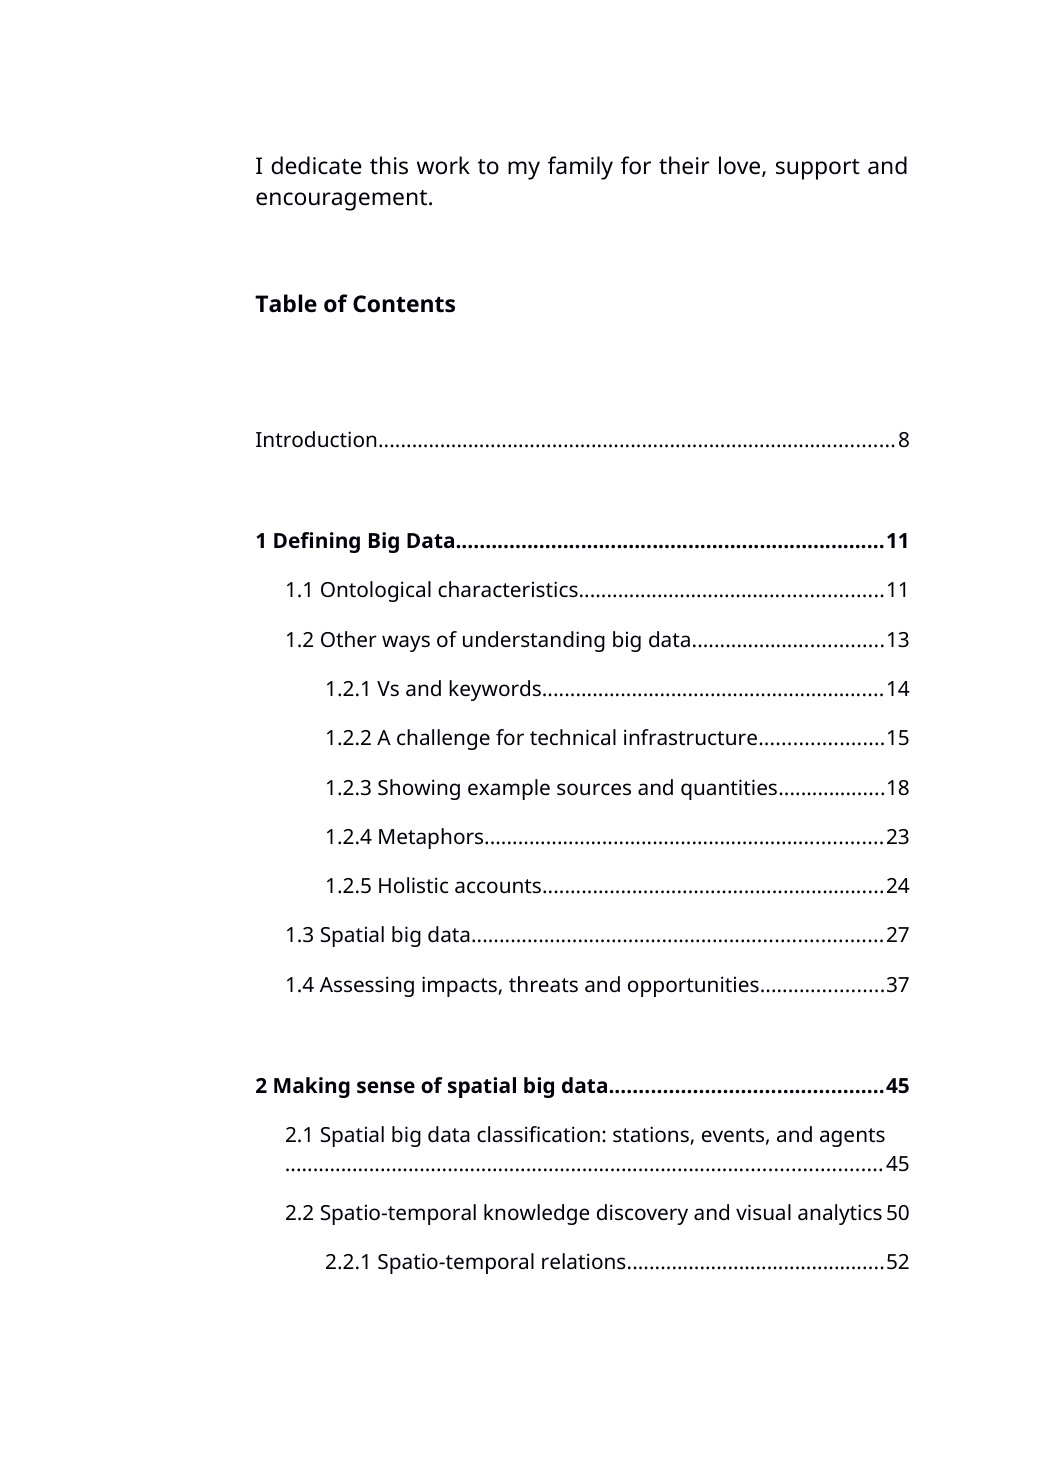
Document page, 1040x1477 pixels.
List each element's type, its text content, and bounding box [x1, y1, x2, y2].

text I dedicate this work to my family for their love, support and encouragement. [255, 150, 910, 212]
